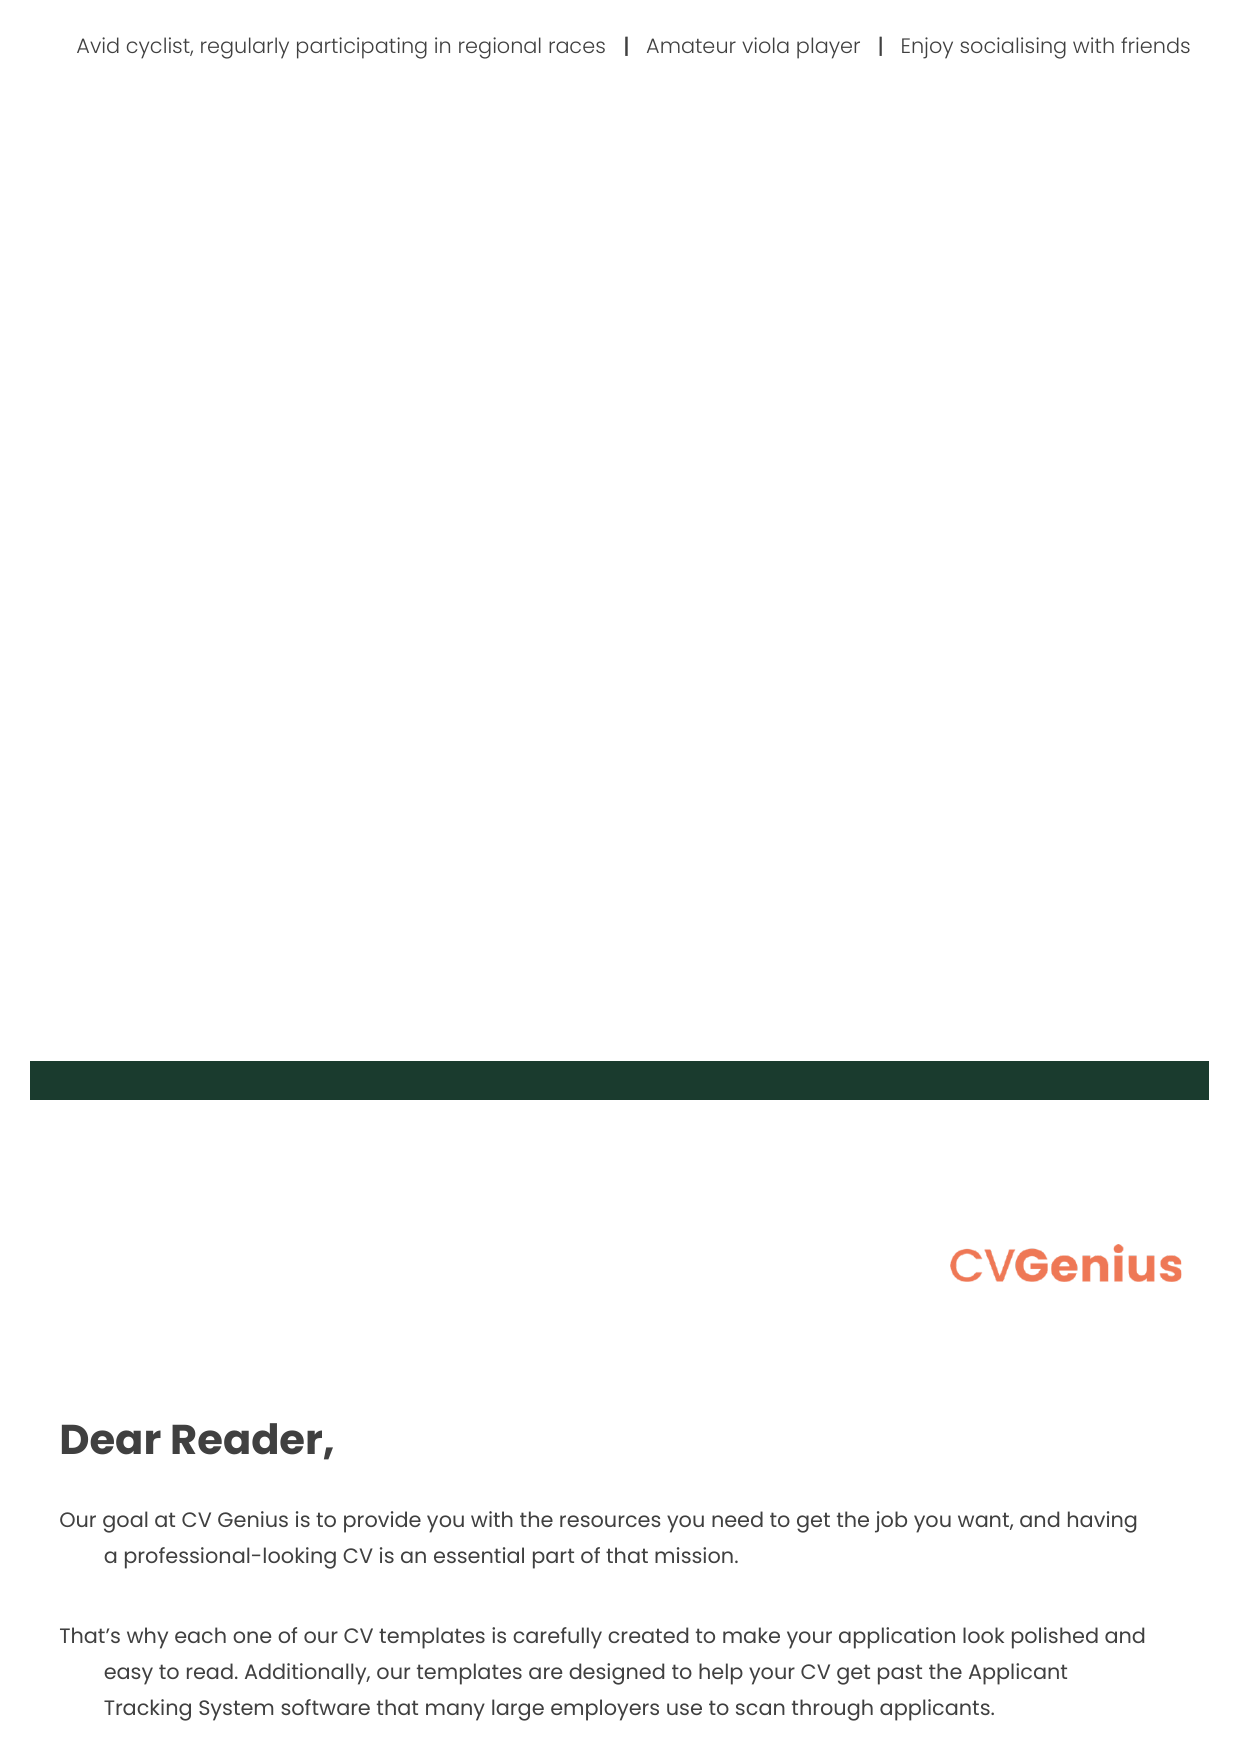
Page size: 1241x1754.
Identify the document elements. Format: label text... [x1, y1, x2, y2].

table_cell Enjoy socialising with friends [30, 30, 1209, 1061]
text That’s why each one of our CV templates is carefully created to make your application look polished and easy to read. Additionally, our templates are designed to help your CV get past the Applicant Tracking System software that many large employers use to scan through applicants. [59, 1619, 1150, 1723]
picture [950, 1244, 1182, 1282]
text Dear Reader, [59, 1407, 1211, 1469]
table_cell [30, 1061, 1209, 1100]
text Our goal at CV Genius is to provide you with the resources you need to get the job you want, and having a professional-looking CV is an essential part of that mission. [59, 1503, 1150, 1571]
